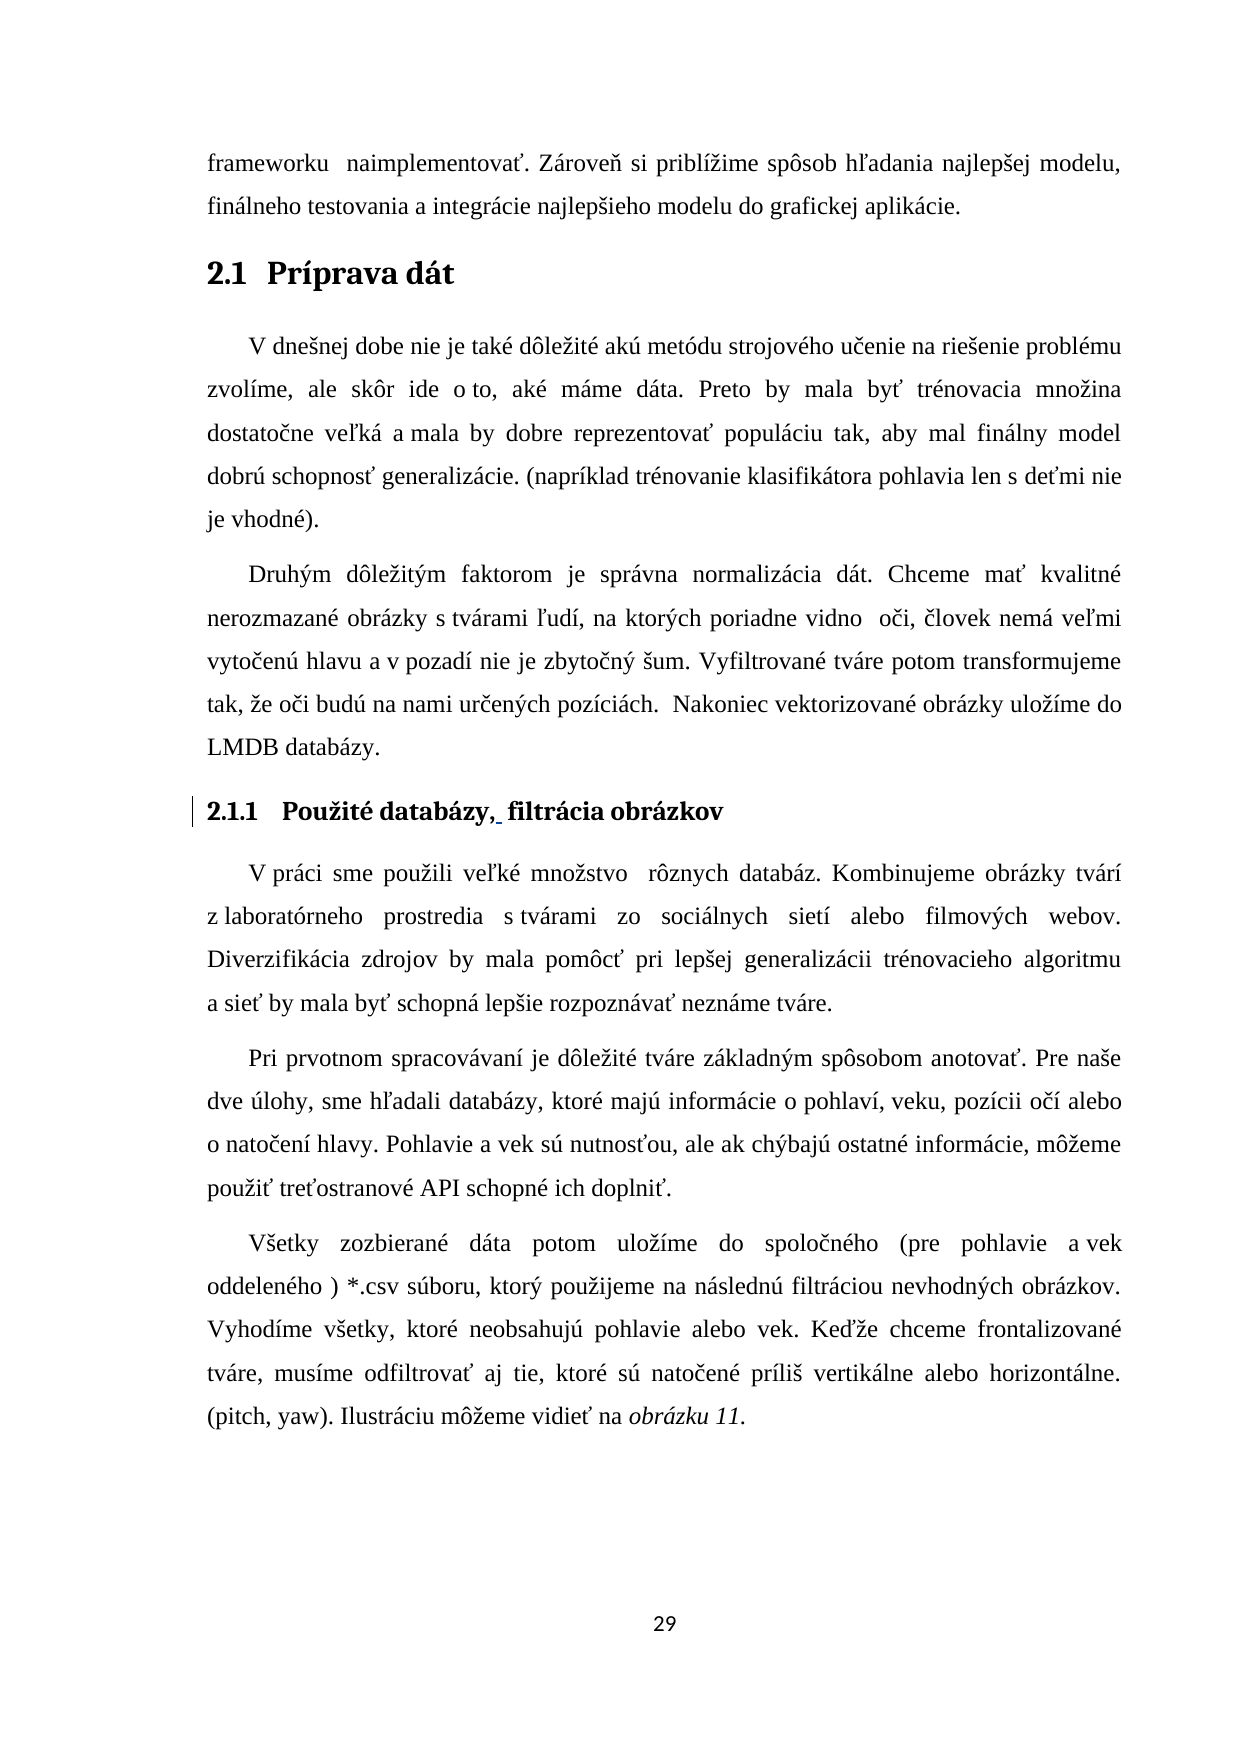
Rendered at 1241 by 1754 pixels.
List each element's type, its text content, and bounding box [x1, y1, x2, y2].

text Pri prvotnom spracovávaní je dôležité tváre základným spôsobom anotovať. Pre naše dve úlohy, sme hľadali databázy, ktoré majú informácie o pohlaví, veku, pozícii očí alebo o natočení hlavy. Pohlavie a vek sú nutnosťou, ale ak chýbajú ostatné informácie, môžeme použiť treťostranové API schopné ich doplniť. [207, 1043, 1122, 1201]
subtitle Použité databázy, filtrácia obrázkov [207, 796, 1122, 827]
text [207, 148, 1122, 219]
text Všetky zozbierané dáta potom uložíme do spoločného (pre pohlavie a vek oddeleného ) *.csv súboru, ktorý použijeme na následnú filtráciou nevhodných obrázkov. Vyhodíme všetky, ktoré neobsahujú pohlavie alebo vek. Keďže chceme frontalizované tváre, musíme odfiltrovať aj tie, ktoré sú natočené príliš vertikálne alebo horizontálne.(pitch, yaw). Ilustráciu môžeme vidieť na obrázku 11. [207, 1228, 1122, 1429]
subtitle Príprava dát [207, 255, 1122, 293]
text Druhým dôležitým faktorom je správna normalizácia dát. Chceme mať kvalitné nerozmazané obrázky s tvárami ľudí, na ktorých poriadne vidno oči, človek nemá veľmi vytočenú hlavu a v pozadí nie je zbytočný šum. Vyfiltrované tváre potom transformujeme tak, že oči budú na nami určených pozíciách. Nakoniec vektorizované obrázky uložíme do LMDB databázy. [207, 559, 1122, 761]
text V práci sme použili veľké množstvo rôznych databáz. Kombinujeme obrázky tvárí z laboratórneho prostredia s tvárami zo sociálnych sietí alebo filmových webov. Diverzifikácia zdrojov by mala pomôcť pri lepšej generalizácii trénovacieho algoritmu a sieť by mala byť schopná lepšie rozpoznávať neznáme tváre. [207, 858, 1122, 1016]
text V dnešnej dobe nie je také dôležité akú metódu strojového učenie na riešenie problému zvolíme, ale skôr ide o to, aké máme dáta. Preto by mala byť trénovacia množina dostatočne veľká a mala by dobre reprezentovať populáciu tak, aby mal finálny model dobrú schopnosť generalizácie. (napríklad trénovanie klasifikátora pohlavia len s deťmi nie je vhodné). [207, 331, 1122, 533]
